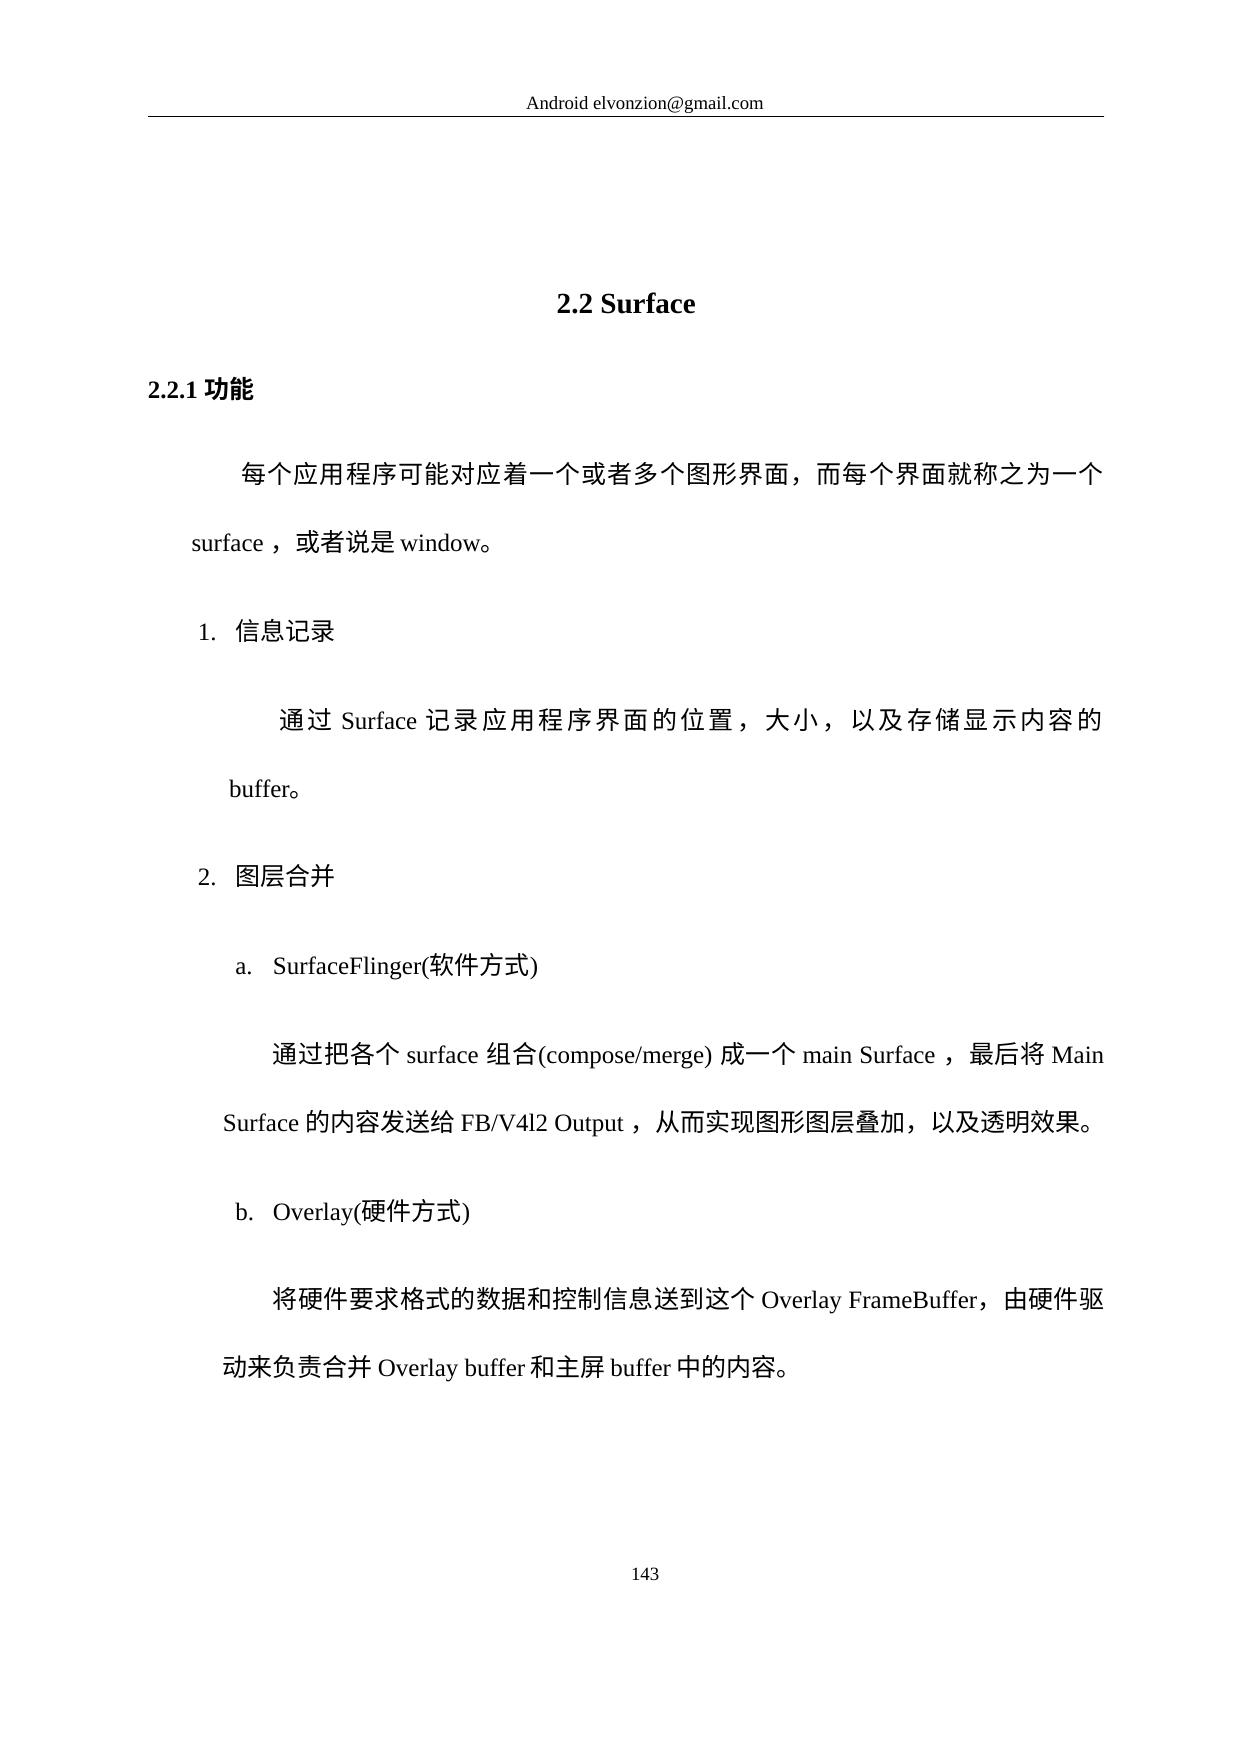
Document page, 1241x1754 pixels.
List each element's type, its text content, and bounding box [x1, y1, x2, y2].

list SurfaceFlinger(软件方式) [235, 930, 1104, 998]
text 通过Surface记录应用程序界面的位置，大小，以及存储显示内容的buffer。 [229, 684, 1104, 820]
list Overlay(硬件方式) [235, 1175, 1104, 1243]
list 信息记录 [198, 596, 1104, 663]
text 将硬件要求格式的数据和控制信息送到这个Overlay FrameBuffer，由硬件驱动来负责合并Overlay buffer和主屏buffer中的内容。 [223, 1264, 1104, 1400]
subtitle Surface [148, 286, 1104, 320]
list 图层合并 [198, 841, 1104, 909]
text 每个应用程序可能对应着一个或者多个图形界面，而每个界面就称之为一个surface ，或者说是window。 [191, 439, 1104, 575]
text 通过把各个surface 组合(compose/merge) 成一个main Surface ，最后将Main Surface 的内容发送给FB/V4l2 Output ，从而实现图形图层叠加，以及透明效果。 [223, 1018, 1104, 1154]
subtitle 功能 [148, 354, 1104, 422]
